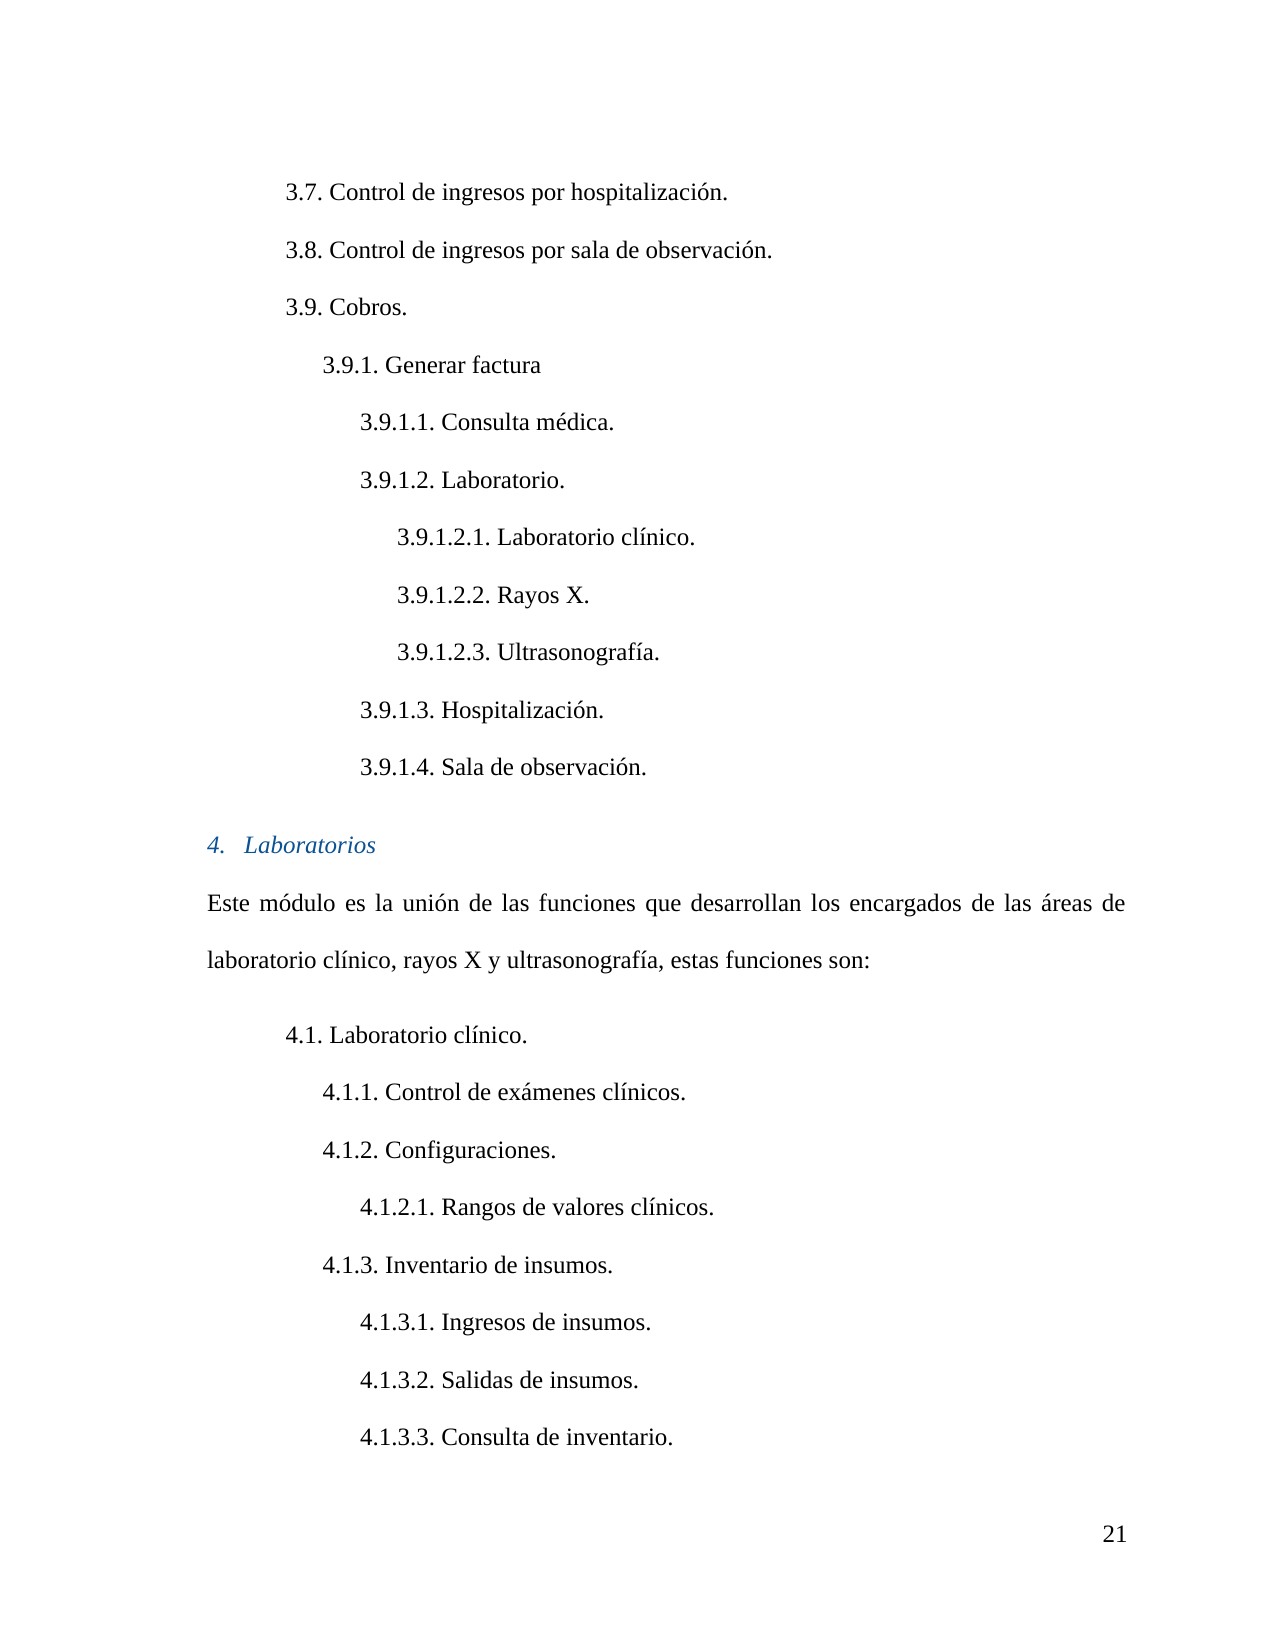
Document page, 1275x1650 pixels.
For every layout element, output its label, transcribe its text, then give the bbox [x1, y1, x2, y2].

list Inventario de insumos. [318, 1250, 1127, 1278]
list Laboratorio. [356, 465, 1127, 493]
list Generar factura [318, 350, 1127, 378]
list Cobros. [281, 292, 1127, 321]
list Laboratorio clínico. [393, 522, 1127, 551]
list Rayos X. [393, 580, 1127, 608]
list Laboratorio clínico. [281, 1020, 1127, 1048]
list Control de ingresos por sala de observación. [281, 235, 1127, 263]
list Rangos de valores clínicos. [356, 1192, 1127, 1221]
list Salidas de insumos. [356, 1365, 1127, 1393]
list Consulta de inventario. [356, 1422, 1127, 1451]
list Hospitalización. [356, 695, 1127, 723]
list Sala de observación. [356, 752, 1127, 781]
list Control de ingresos por hospitalización. [281, 177, 1127, 206]
list Configuraciones. [318, 1135, 1127, 1163]
list Ultrasonografía. [393, 637, 1127, 666]
list Ingresos de insumos. [356, 1307, 1127, 1336]
list Consulta médica. [356, 407, 1127, 436]
text Laboratorios [207, 831, 1127, 859]
list Control de exámenes clínicos. [318, 1077, 1127, 1106]
text Este módulo es la unión de las funciones que desarrollan los encargados de las áreas de laboratorio clínico, rayos X y ultrasonografía, estas funciones son: [207, 888, 1127, 974]
